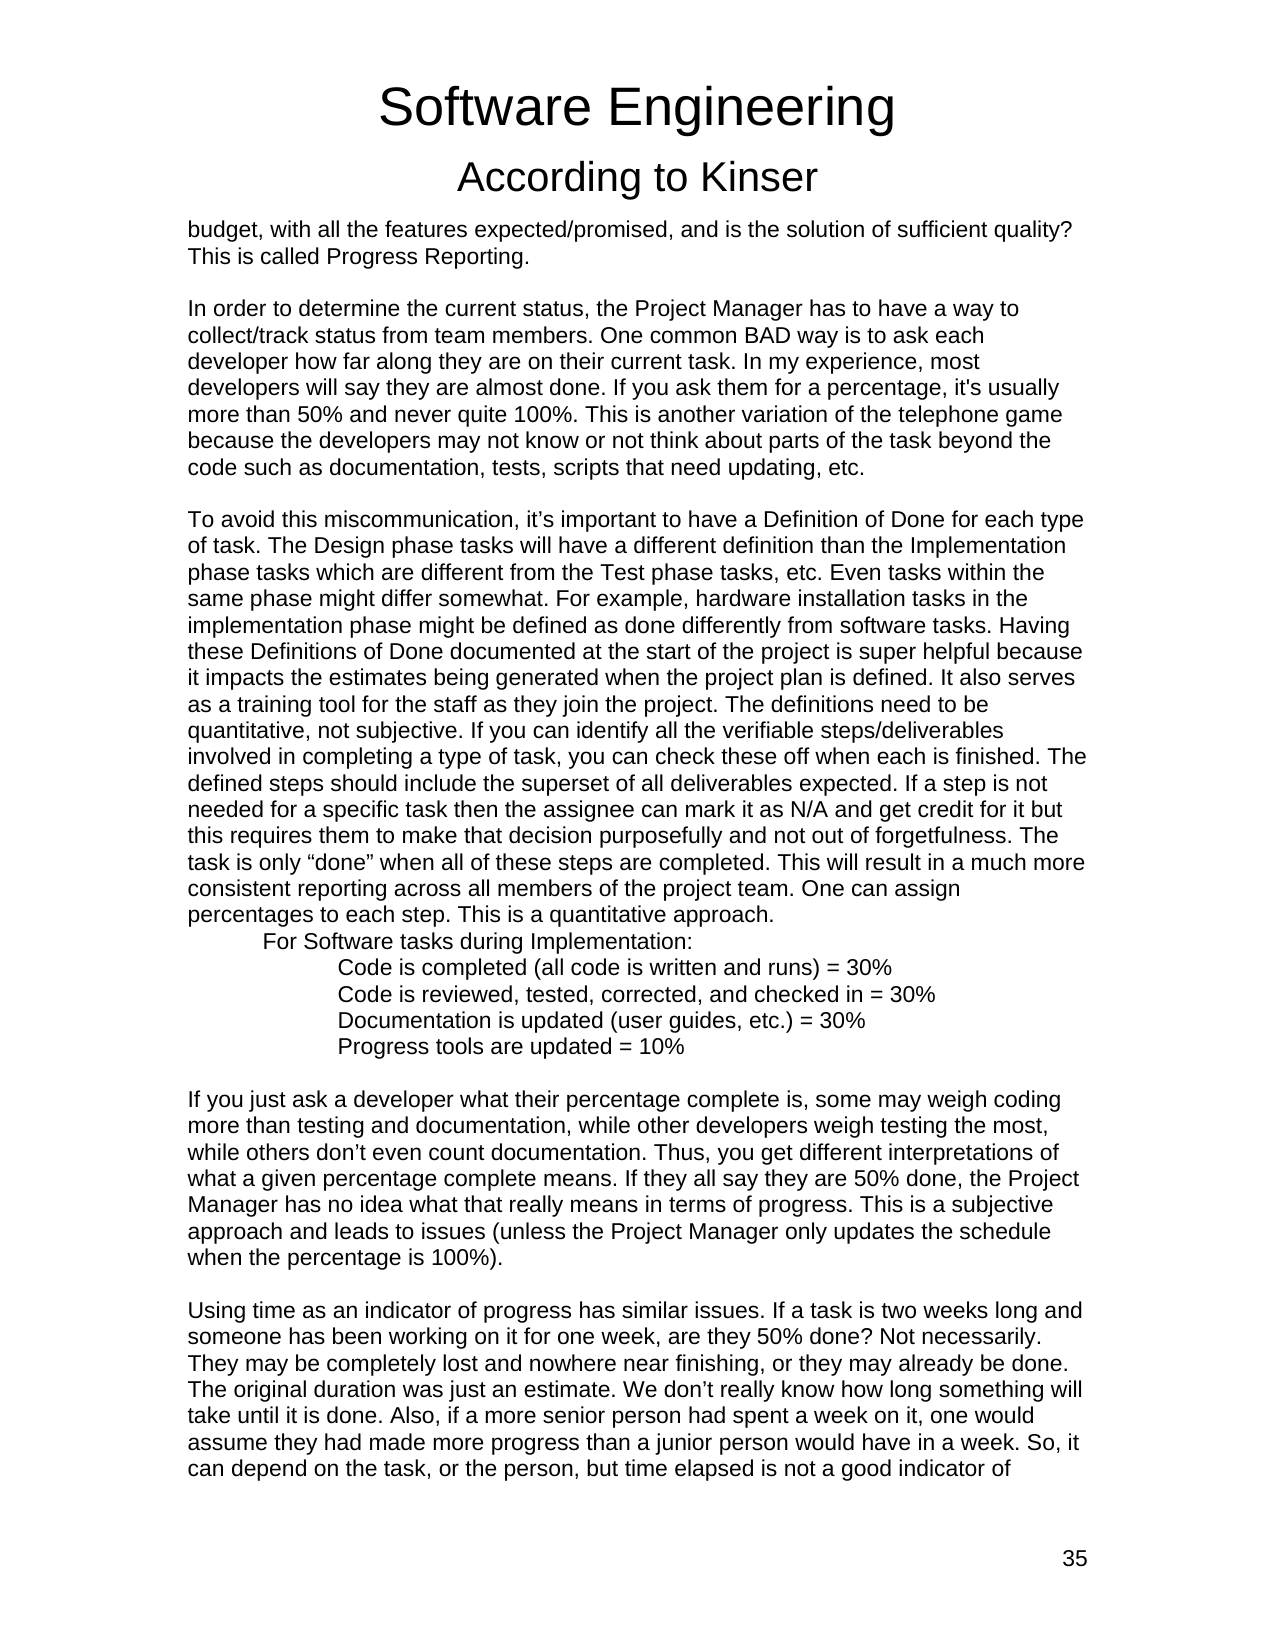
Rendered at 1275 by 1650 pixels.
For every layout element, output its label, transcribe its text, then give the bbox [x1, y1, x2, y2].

text Progress tools are updated = 10% [187, 1033, 1087, 1059]
text To avoid this miscommunication, it’s important to have a Definition of Done for each type of task. The Design phase tasks will have a different definition than the Implementation phase tasks which are different from the Test phase tasks, etc. Even tasks within the same phase might differ somewhat. For example, hardware installation tasks in the implementation phase might be defined as done differently from software tasks. Having these Definitions of Done documented at the start of the project is super helpful because it impacts the estimates being generated when the project plan is defined. It also serves as a training tool for the staff as they join the project. The definitions need to be quantitative, not subjective. If you can identify all the verifiable steps/deliverables involved in completing a type of task, you can check these off when each is finished. The defined steps should include the superset of all deliverables expected. If a step is not needed for a specific task then the assignee can mark it as N/A and get credit for it but this requires them to make that decision purposefully and not out of forgetfulness. The task is only “done” when all of these steps are completed. This will result in a much more consistent reporting across all members of the project team. One can assign percentages to each step. This is a quantitative approach. [187, 506, 1087, 928]
text Code is completed (all code is written and runs) = 30% [187, 954, 1087, 981]
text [187, 216, 1087, 269]
text Documentation is updated (user guides, etc.) = 30% [187, 1007, 1087, 1033]
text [187, 1297, 1087, 1481]
text If you just ask a developer what their percentage complete is, some may weigh coding more than testing and documentation, while other developers weigh testing the most, while others don’t even count documentation. Thus, you get different interpretations of what a given percentage complete means. If they all say they are 50% done, the Project Manager has no idea what that really means in terms of progress. This is a subjective approach and leads to issues (unless the Project Manager only updates the schedule when the percentage is 100%). [187, 1086, 1087, 1270]
text Code is reviewed, tested, corrected, and checked in = 30% [187, 981, 1087, 1007]
text For Software tasks during Implementation: [187, 928, 1087, 954]
text In order to determine the current status, the Project Manager has to have a way to collect/track status from team members. One common BAD way is to ask each developer how far along they are on their current task. In my experience, most developers will say they are almost done. If you ask them for a percentage, it's usually more than 50% and never quite 100%. This is another variation of the telephone game because the developers may not know or not think about parts of the task beyond the code such as documentation, tests, scripts that need updating, etc. [187, 295, 1087, 480]
